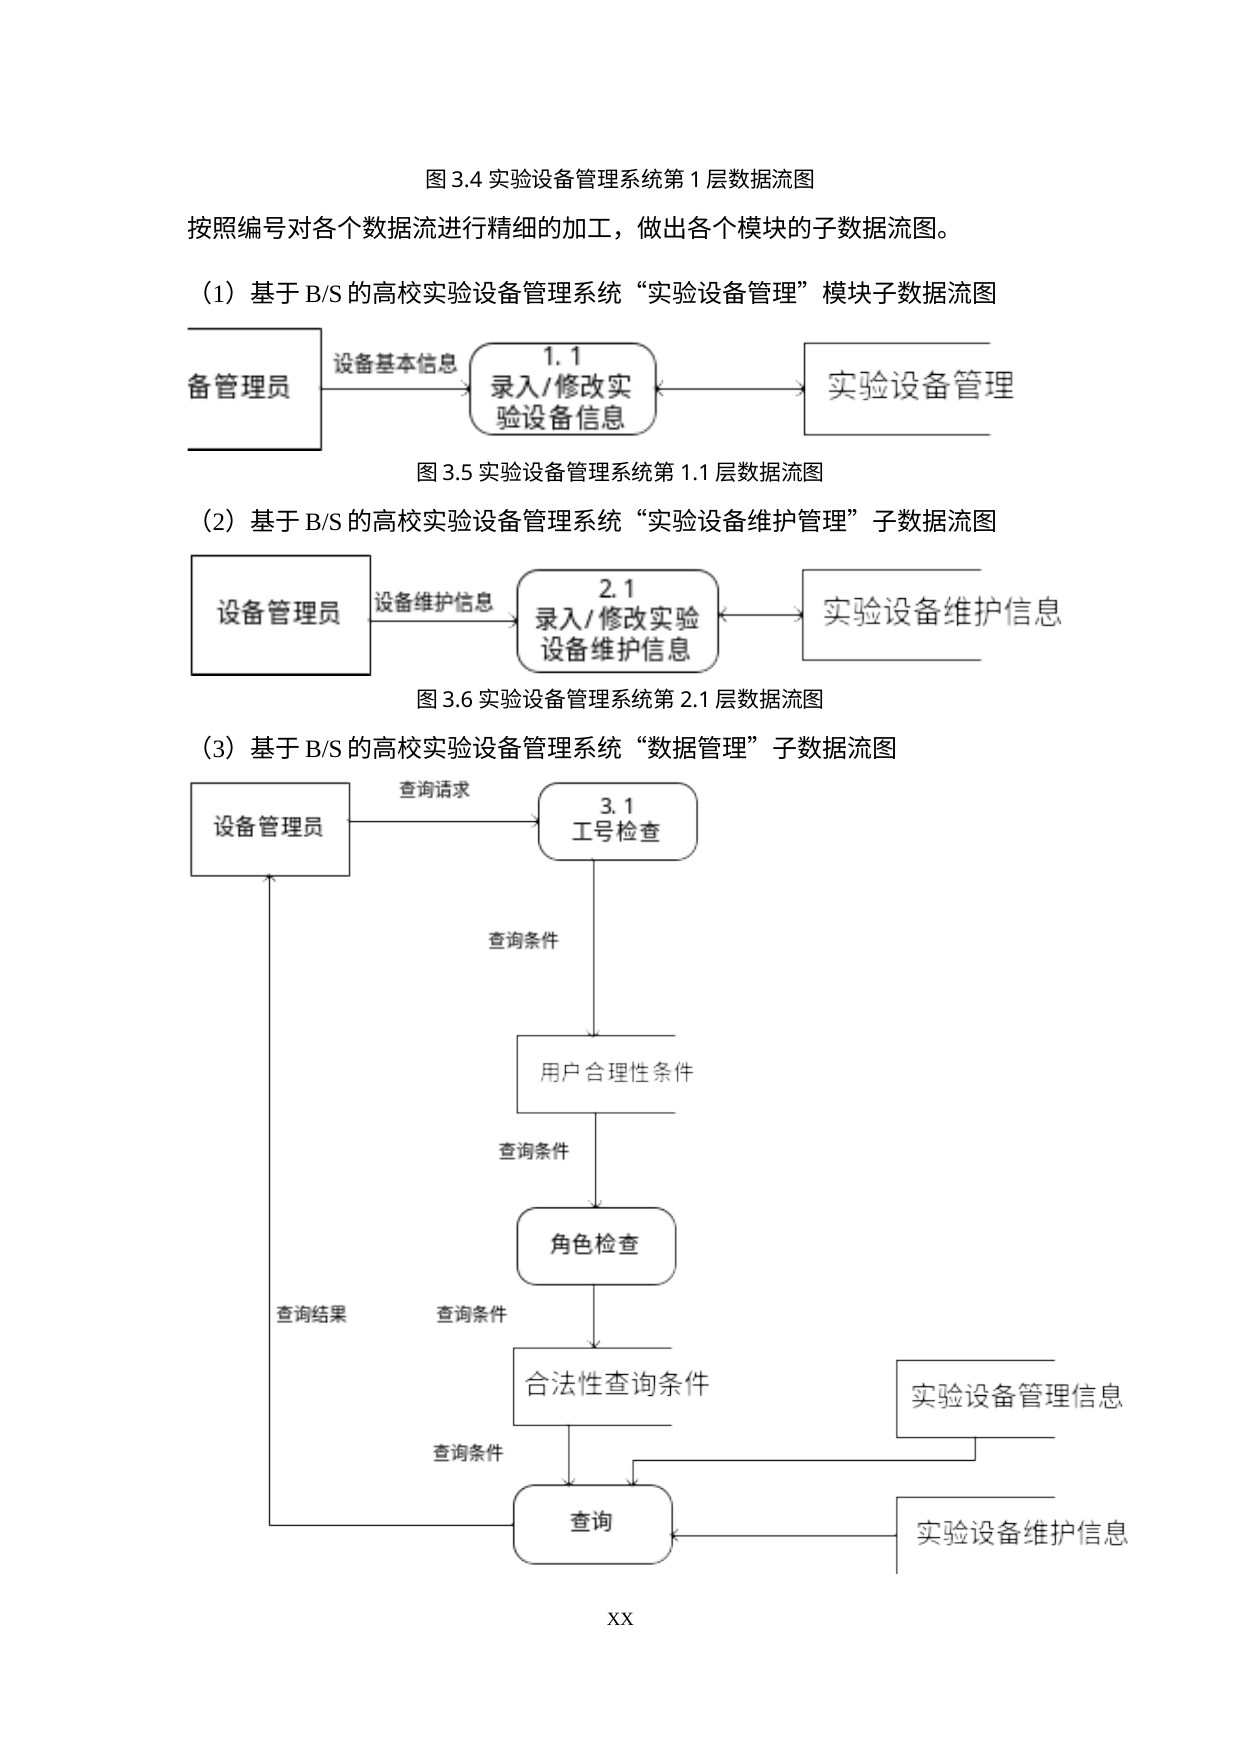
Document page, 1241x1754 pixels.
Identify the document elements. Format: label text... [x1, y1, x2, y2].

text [187, 779, 1053, 1592]
text 按照编号对各个数据流进行精细的加工，做出各个模块的子数据流图。 [187, 194, 1053, 259]
text （2）基于B/S的高校实验设备管理系统“实验设备维护管理”子数据流图 [187, 487, 1053, 552]
text 图3.5 实验设备管理系统第1.1层数据流图 [187, 454, 1053, 487]
text 图3.4 实验设备管理系统第1层数据流图 [187, 162, 1053, 194]
text （1）基于B/S的高校实验设备管理系统“实验设备管理”模块子数据流图 [187, 259, 1053, 324]
text （3）基于B/S的高校实验设备管理系统“数据管理”子数据流图 [187, 714, 1053, 779]
text 图3.6 实验设备管理系统第2.1层数据流图 [187, 552, 1053, 714]
